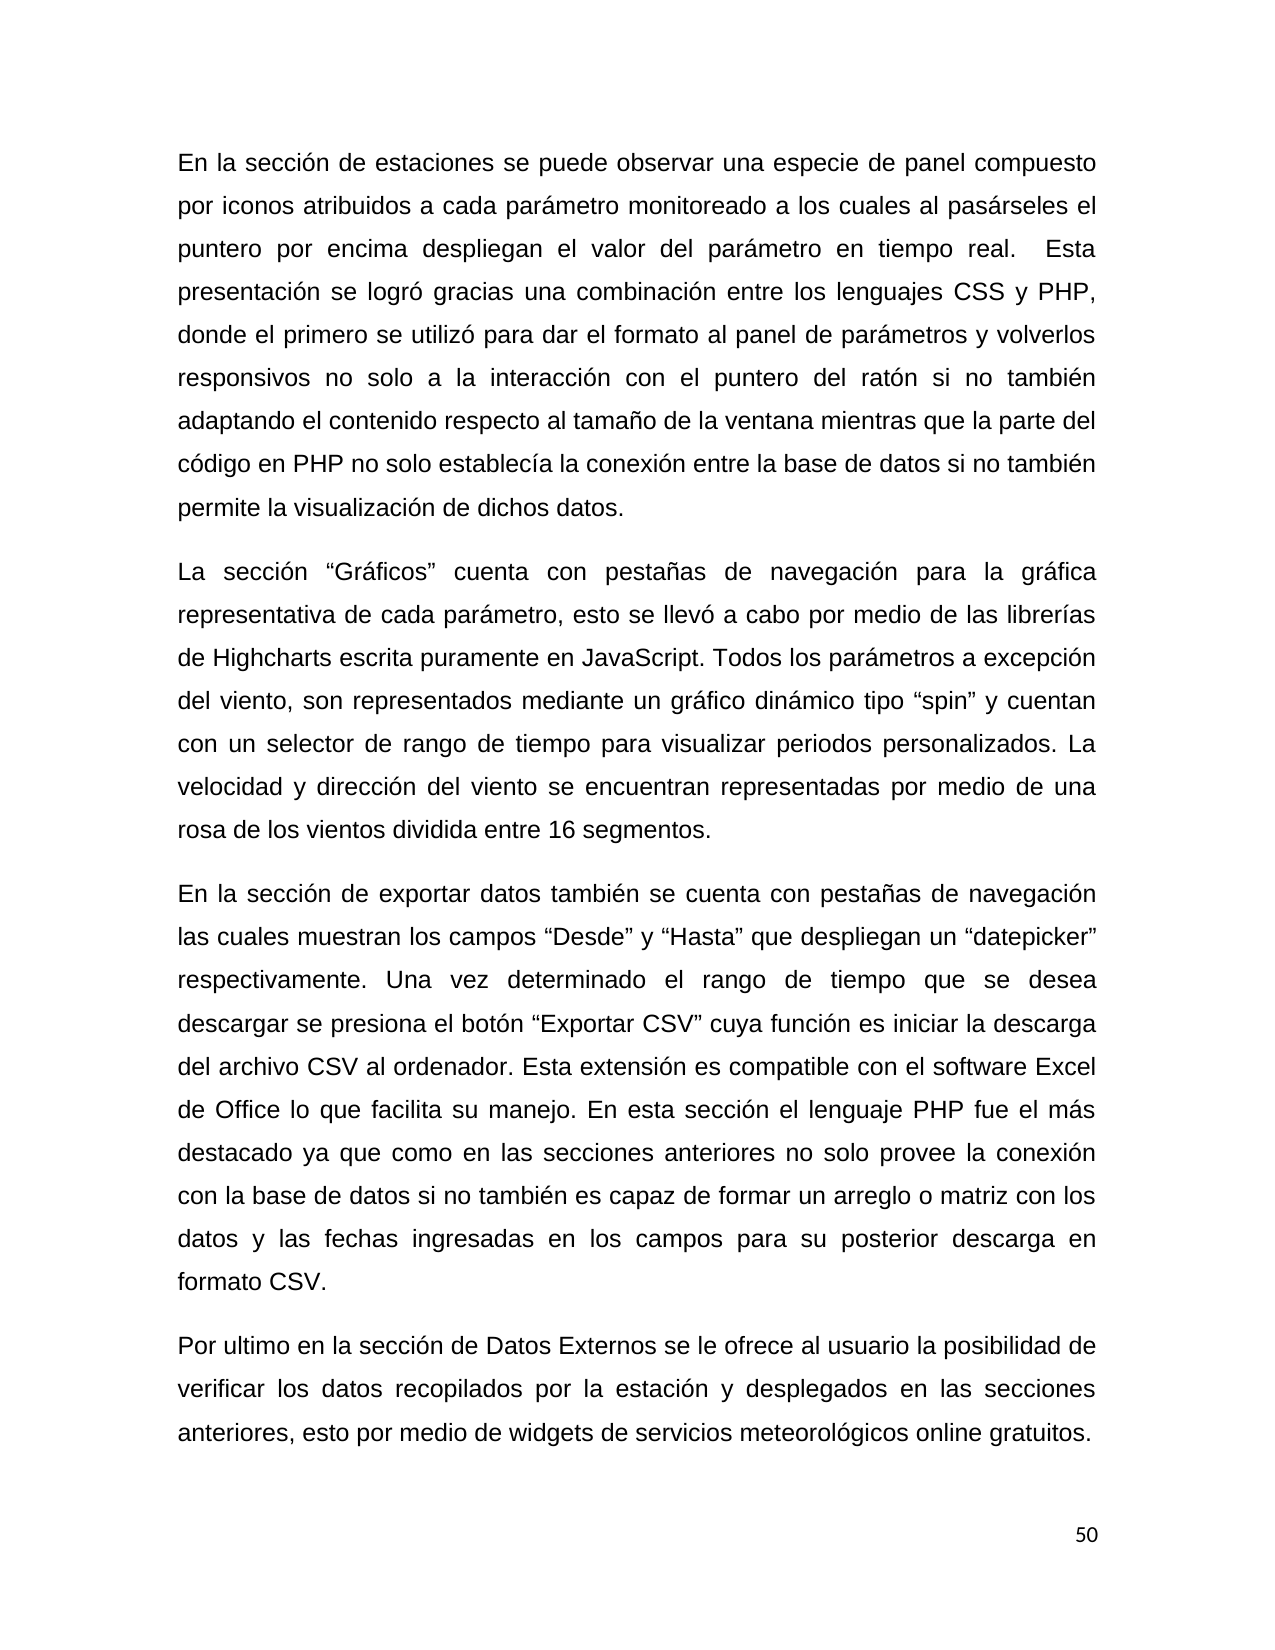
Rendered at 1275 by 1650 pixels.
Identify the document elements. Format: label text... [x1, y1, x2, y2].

text En la sección de exportar datos también se cuenta con pestañas de navegación las cuales muestran los campos “Desde” y “Hasta” que despliegan un “datepicker” respectivamente. Una vez determinado el rango de tiempo que se desea descargar se presiona el botón “Exportar CSV” cuya función es iniciar la descarga del archivo CSV al ordenador. Esta extensión es compatible con el software Excel de Office lo que facilita su manejo. En esta sección el lenguaje PHP fue el más destacado ya que como en las secciones anteriores no solo provee la conexión con la base de datos si no también es capaz de formar un arreglo o matriz con los datos y las fechas ingresadas en los campos para su posterior descarga en formato CSV. [177, 879, 1098, 1296]
text En la sección de estaciones se puede observar una especie de panel compuesto por iconos atribuidos a cada parámetro monitoreado a los cuales al pasárseles el puntero por encima despliegan el valor del parámetro en tiempo real. Esta presentación se logró gracias una combinación entre los lenguajes CSS y PHP, donde el primero se utilizó para dar el formato al panel de parámetros y volverlos responsivos no solo a la interacción con el puntero del ratón si no también adaptando el contenido respecto al tamaño de la ventana mientras que la parte del código en PHP no solo establecía la conexión entre la base de datos si no también permite la visualización de dichos datos. [177, 148, 1098, 521]
text La sección “Gráficos” cuenta con pestañas de navegación para la gráfica representativa de cada parámetro, esto se llevó a cabo por medio de las librerías de Highcharts escrita puramente en JavaScript. Todos los parámetros a excepción del viento, son representados mediante un gráfico dinámico tipo “spin” y cuentan con un selector de rango de tiempo para visualizar periodos personalizados. La velocidad y dirección del viento se encuentran representadas por medio de una rosa de los vientos dividida entre 16 segmentos. [177, 557, 1098, 844]
text Por ultimo en la sección de Datos Externos se le ofrece al usuario la posibilidad de verificar los datos recopilados por la estación y desplegados en las secciones anteriores, esto por medio de widgets de servicios meteorológicos online gratuitos. [177, 1331, 1098, 1446]
